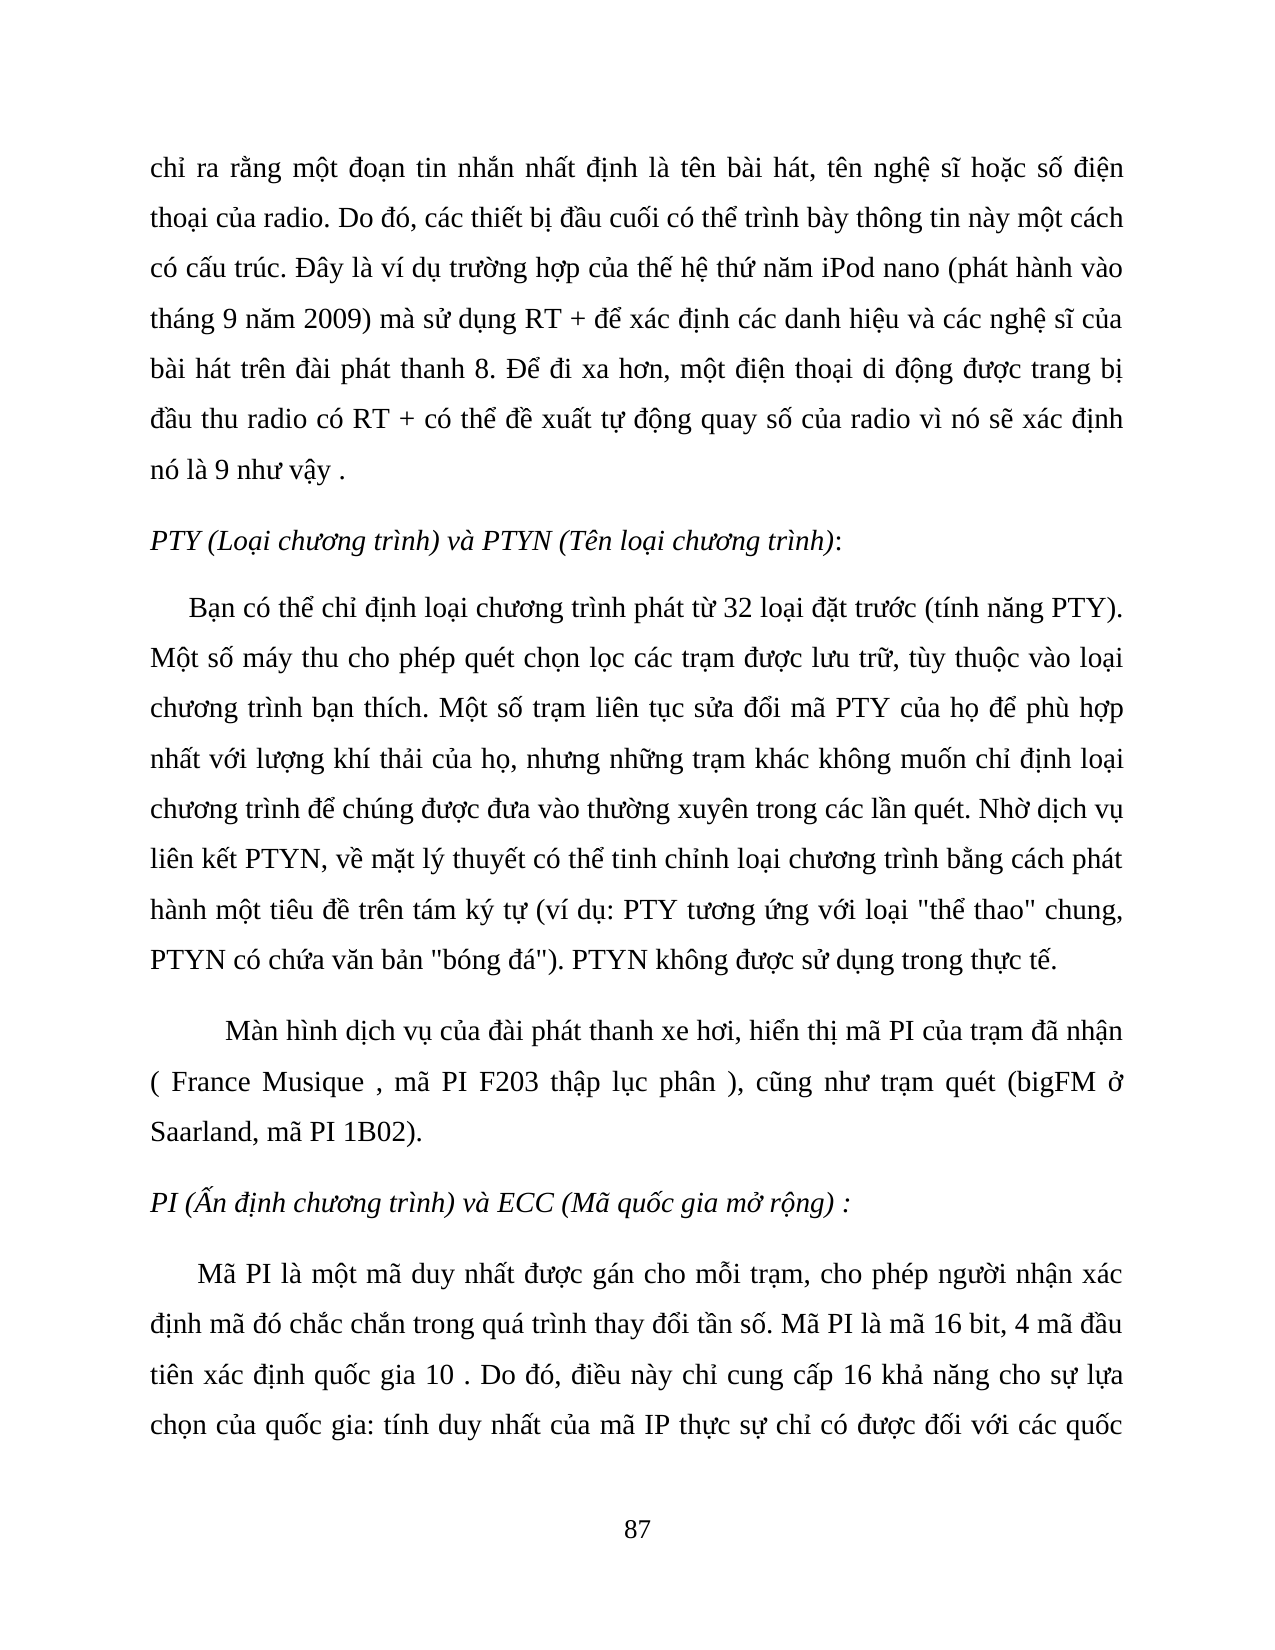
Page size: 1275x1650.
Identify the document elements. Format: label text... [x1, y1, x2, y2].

text PI (Ấn định chương trình) và ECC (Mã quốc gia mở rộng) : [150, 1185, 1125, 1219]
text Màn hình dịch vụ của đài phát thanh xe hơi, hiển thị mã PI của trạm đã nhận ( France Musique , mã PI F203 thập lục phân ), cũng như trạm quét (bigFM ở Saarland, mã PI 1B02). [150, 1013, 1125, 1147]
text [150, 150, 1125, 485]
text Bạn có thể chỉ định loại chương trình phát từ 32 loại đặt trước (tính năng PTY). Một số máy thu cho phép quét chọn lọc các trạm được lưu trữ, tùy thuộc vào loại chương trình bạn thích. Một số trạm liên tục sửa đổi mã PTY của họ để phù hợp nhất với lượng khí thải của họ, nhưng những trạm khác không muốn chỉ định loại chương trình để chúng được đưa vào thường xuyên trong các lần quét. Nhờ dịch vụ liên kết PTYN, về mặt lý thuyết có thể tinh chỉnh loại chương trình bằng cách phát hành một tiêu đề trên tám ký tự (ví dụ: PTY tương ứng với loại "thể thao" chung, PTYN có chứa văn bản "bóng đá"). PTYN không được sử dụng trong thực tế. [150, 590, 1125, 976]
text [150, 1256, 1125, 1441]
text PTY (Loại chương trình) và PTYN (Tên loại chương trình): [150, 523, 1125, 557]
